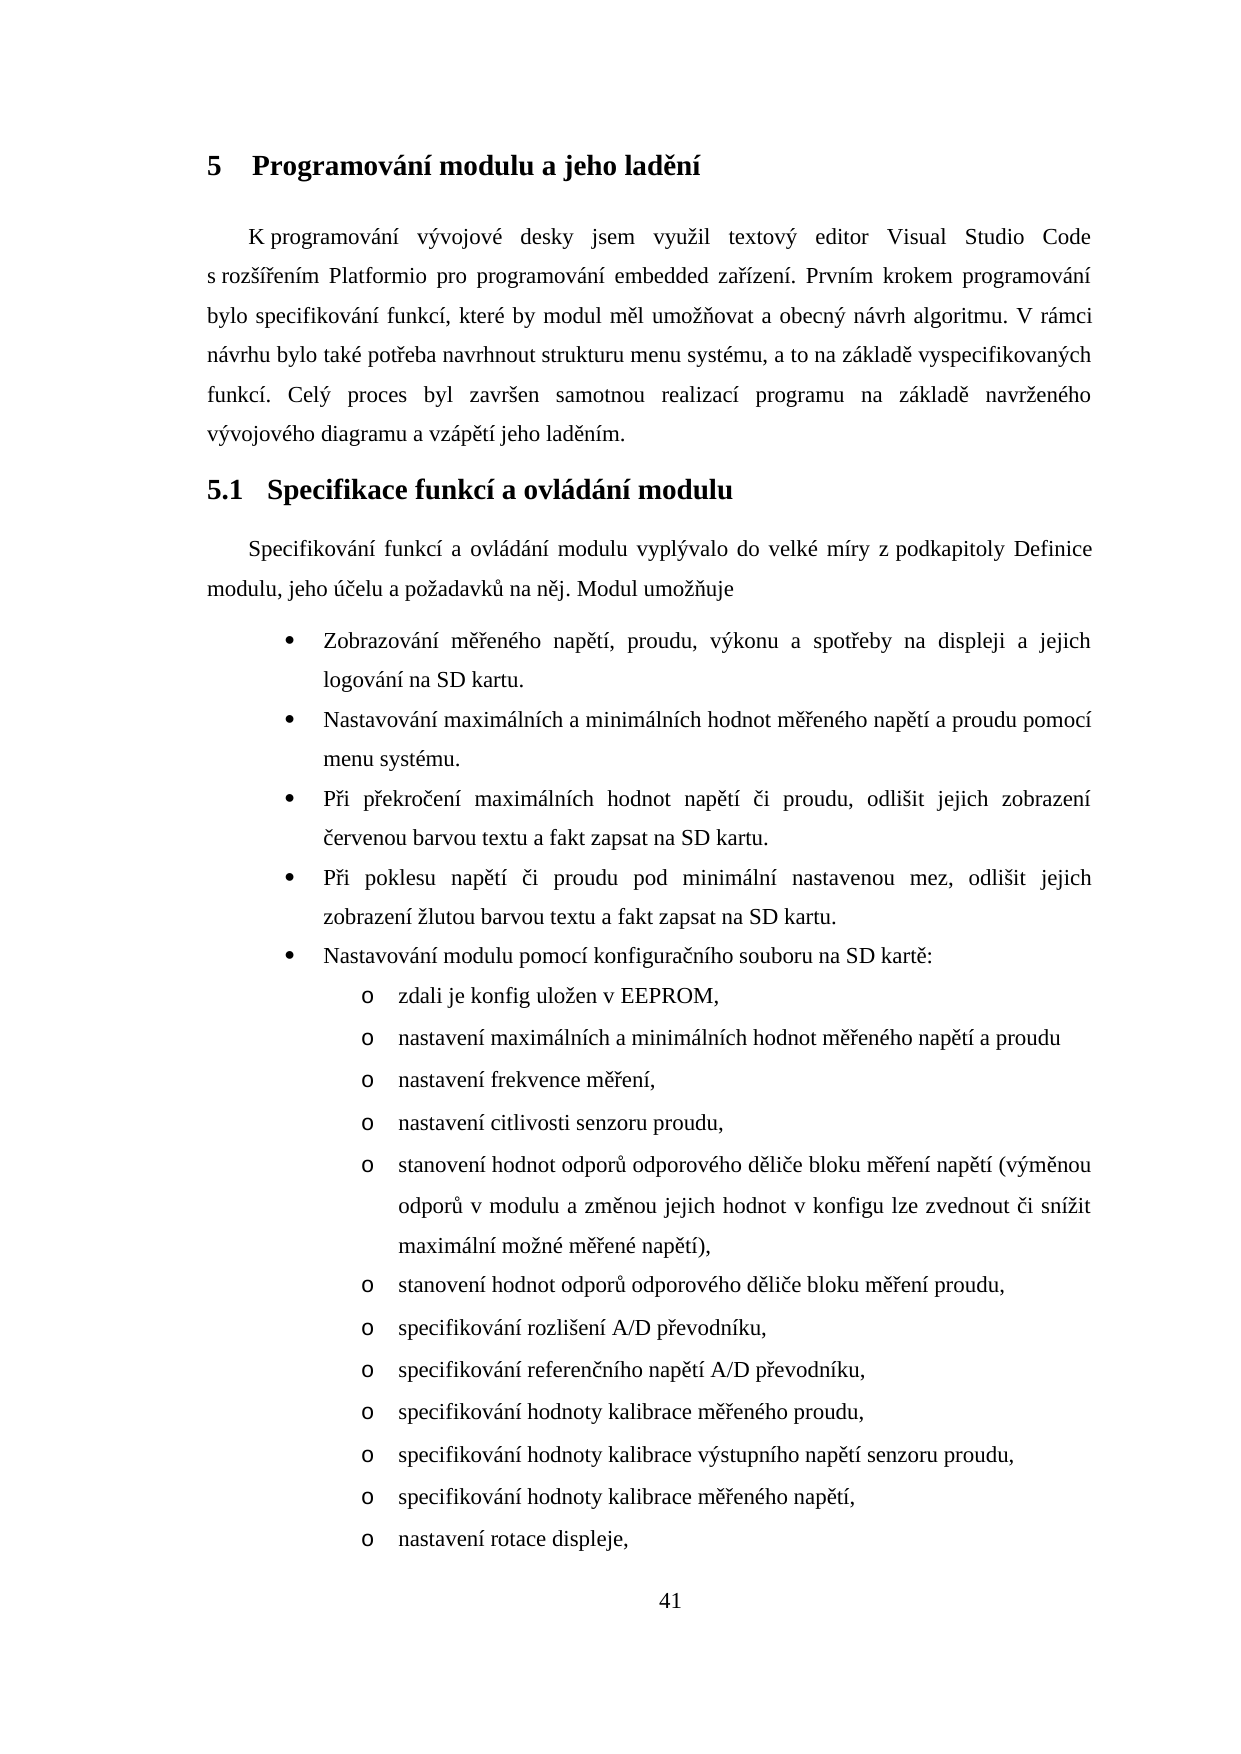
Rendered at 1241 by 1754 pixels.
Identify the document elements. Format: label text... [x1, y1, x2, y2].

list Nastavování modulu pomocí konfiguračního souboru na SD kartě: [286, 942, 1092, 969]
list specifikování hodnoty kalibrace měřeného proudu, [361, 1398, 1092, 1427]
list zdali je konfig uložen v EEPROM, [361, 982, 1092, 1010]
list specifikování referenčního napětí A/D převodníku, [361, 1356, 1092, 1384]
subtitle Specifikace funkcí a ovládání modulu [207, 472, 1092, 506]
list stanovení hodnot odporů odporového děliče bloku měření napětí (výměnou odporů v modulu a změnou jejich hodnot v konfigu lze zvednout či snížit maximální možné měřené napětí), [361, 1151, 1092, 1258]
list specifikování rozlišení A/D převodníku, [361, 1314, 1092, 1342]
list specifikování hodnoty kalibrace měřeného napětí, [361, 1483, 1092, 1511]
text Specifikování funkcí a ovládání modulu vyplývalo do velké míry z podkapitoly Definice modulu, jeho účelu a požadavků na něj. Modul umožňuje [207, 535, 1092, 601]
list nastavení frekvence měření, [361, 1067, 1092, 1095]
list Při poklesu napětí či proudu pod minimální nastavenou mez, odlišit jejich zobrazení žlutou barvou textu a fakt zapsat na SD kartu. [286, 863, 1092, 929]
list Při překročení maximálních hodnot napětí či proudu, odlišit jejich zobrazení červenou barvou textu a fakt zapsat na SD kartu. [286, 784, 1092, 850]
text K programování vývojové desky jsem využil textový editor Visual Studio Code s rozšířením Platformio pro programování embedded zařízení. Prvním krokem programování bylo specifikování funkcí, které by modul měl umožňovat a obecný návrh algoritmu. V rámci návrhu bylo také potřeba navrhnout strukturu menu systému, a to na základě vyspecifikovaných funkcí. Celý proces byl završen samotnou realizací programu na základě navrženého vývojového diagramu a vzápětí jeho laděním. [207, 223, 1092, 447]
list stanovení hodnot odporů odporového děliče bloku měření proudu, [361, 1271, 1092, 1300]
list Zobrazování měřeného napětí, proudu, výkonu a spotřeby na displeji a jejich logování na SD kartu. [286, 627, 1092, 692]
list specifikování hodnoty kalibrace výstupního napětí senzoru proudu, [361, 1441, 1092, 1469]
list Nastavování maximálních a minimálních hodnot měřeného napětí a proudu pomocí menu systému. [286, 706, 1092, 771]
subtitle Programování modulu a jeho ladění [207, 148, 1092, 181]
list nastavení citlivosti senzoru proudu, [361, 1109, 1092, 1137]
list nastavení rotace displeje, [361, 1525, 1092, 1553]
list nastavení maximálních a minimálních hodnot měřeného napětí a proudu [361, 1024, 1092, 1052]
